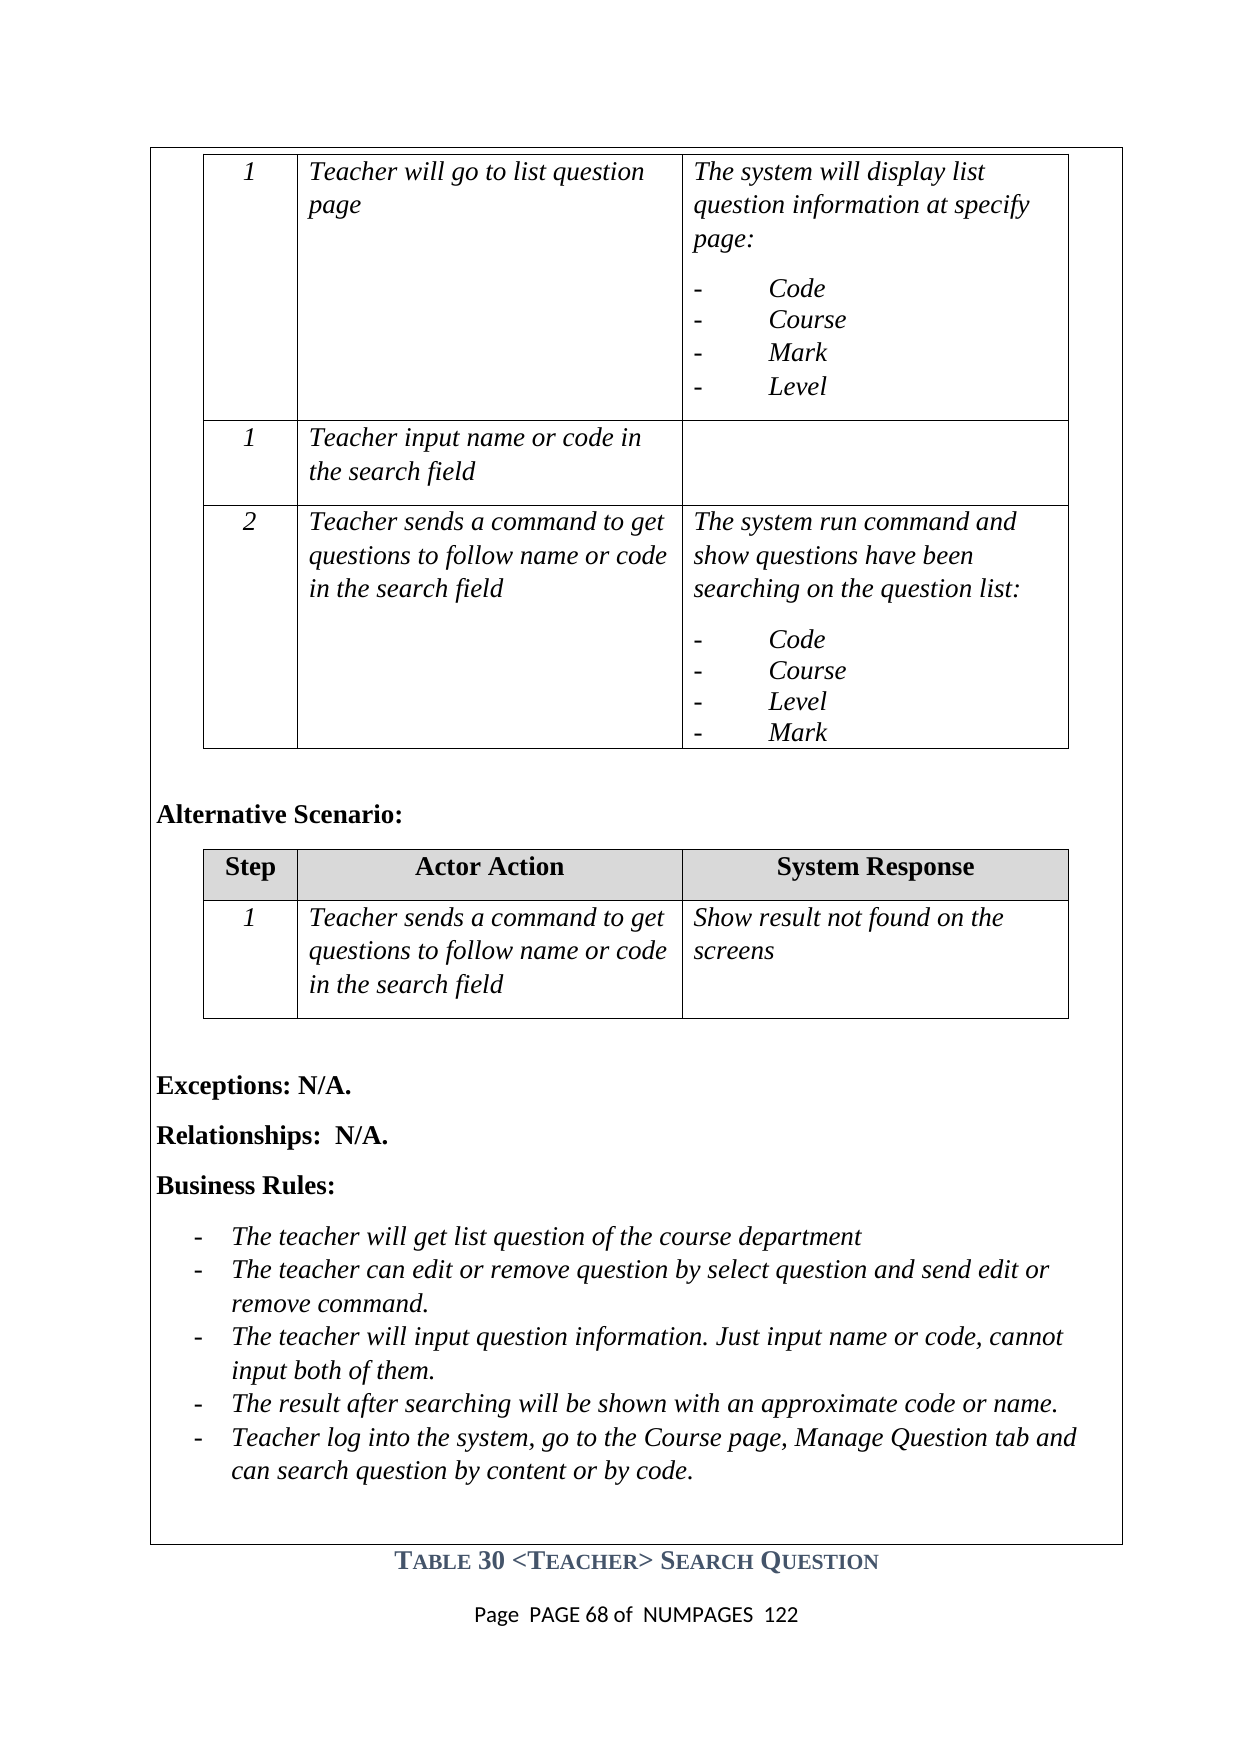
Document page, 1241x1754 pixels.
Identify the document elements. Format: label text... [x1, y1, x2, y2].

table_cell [151, 148, 1122, 1544]
